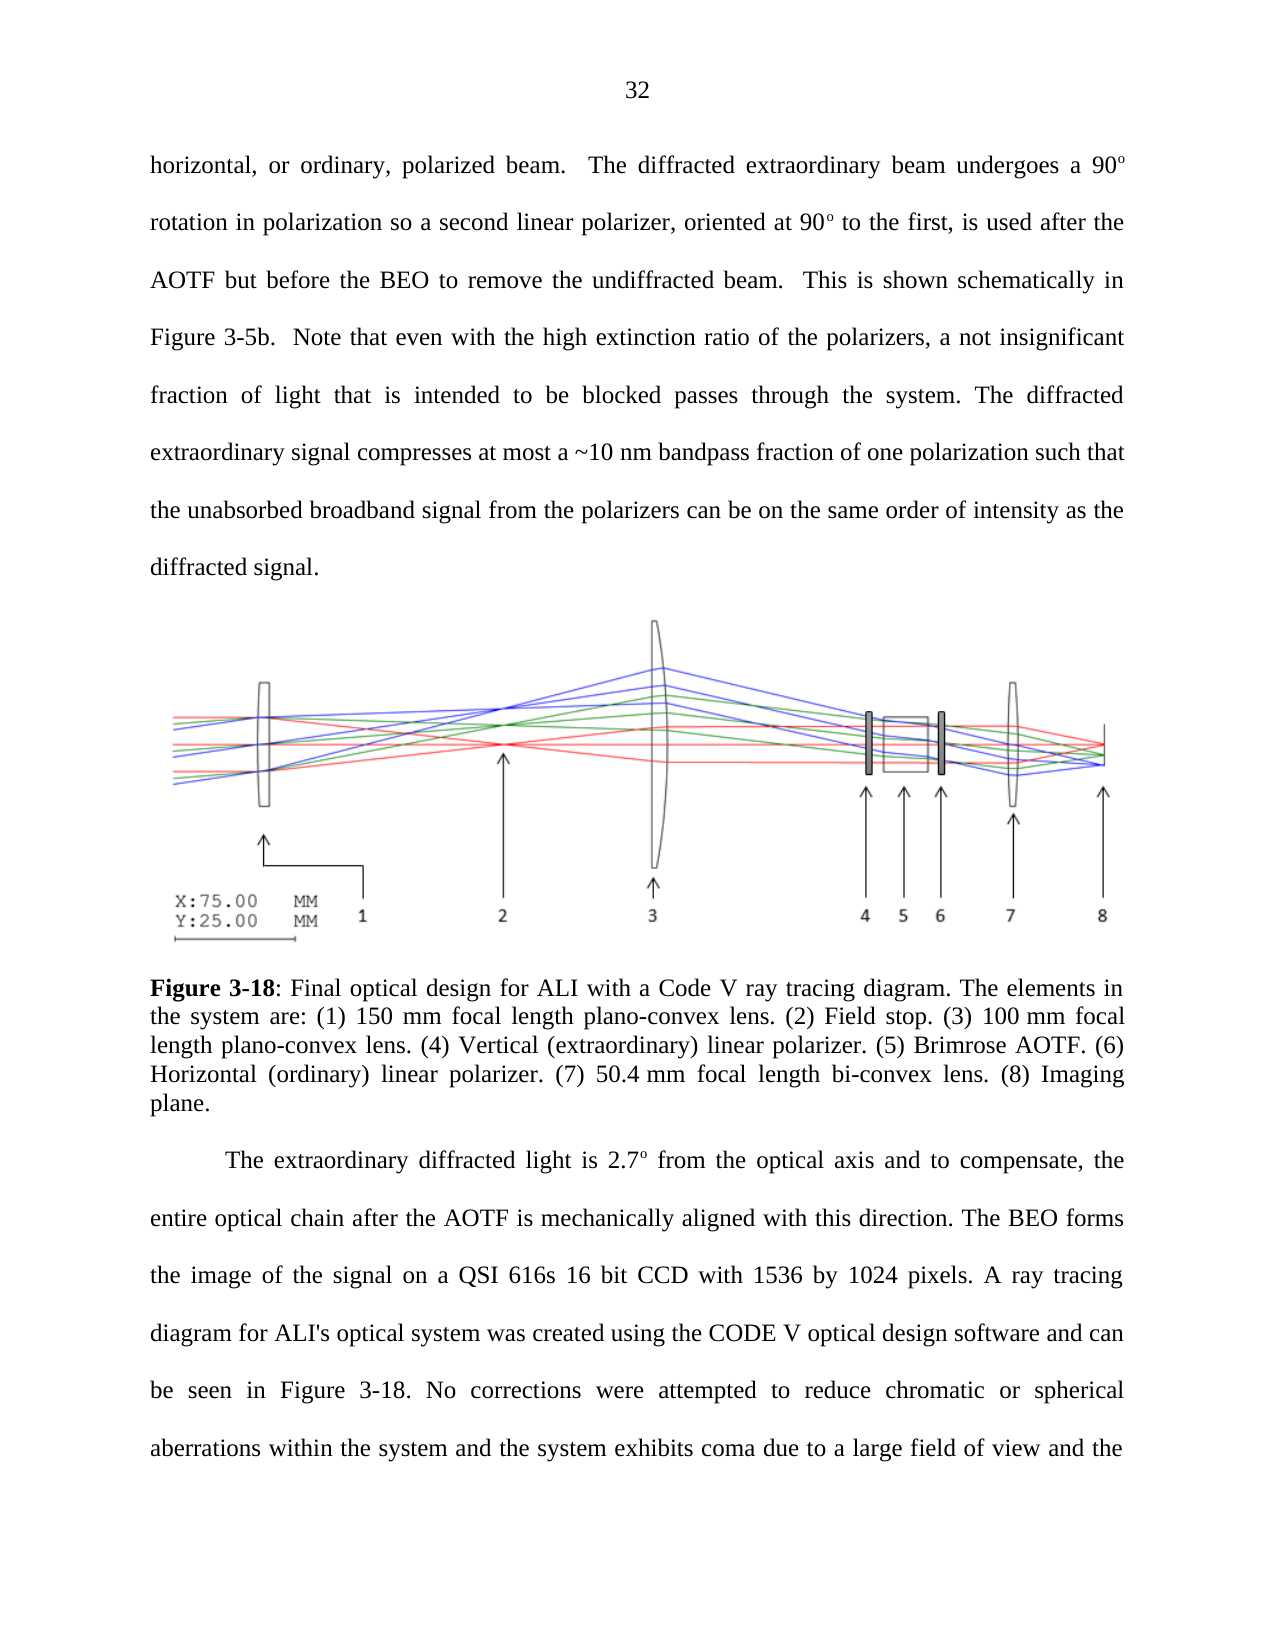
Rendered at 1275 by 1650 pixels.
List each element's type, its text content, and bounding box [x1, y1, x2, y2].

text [150, 150, 1125, 581]
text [150, 1145, 1125, 1461]
text Figure 3-18: Final optical design for ALI with a Code V ray tracing diagram. The elements in the system are: (1) 150 mm focal length plano-convex lens. (2) Field stop. (3) 100 mm focal length plano-convex lens. (4) Vertical (extraordinary) linear polarizer. (5) Brimrose AOTF. (6) Horizontal (ordinary) linear polarizer. (7) 50.4 mm focal length bi-convex lens. (8) Imaging plane. [150, 973, 1125, 1116]
picture [150, 610, 1125, 944]
